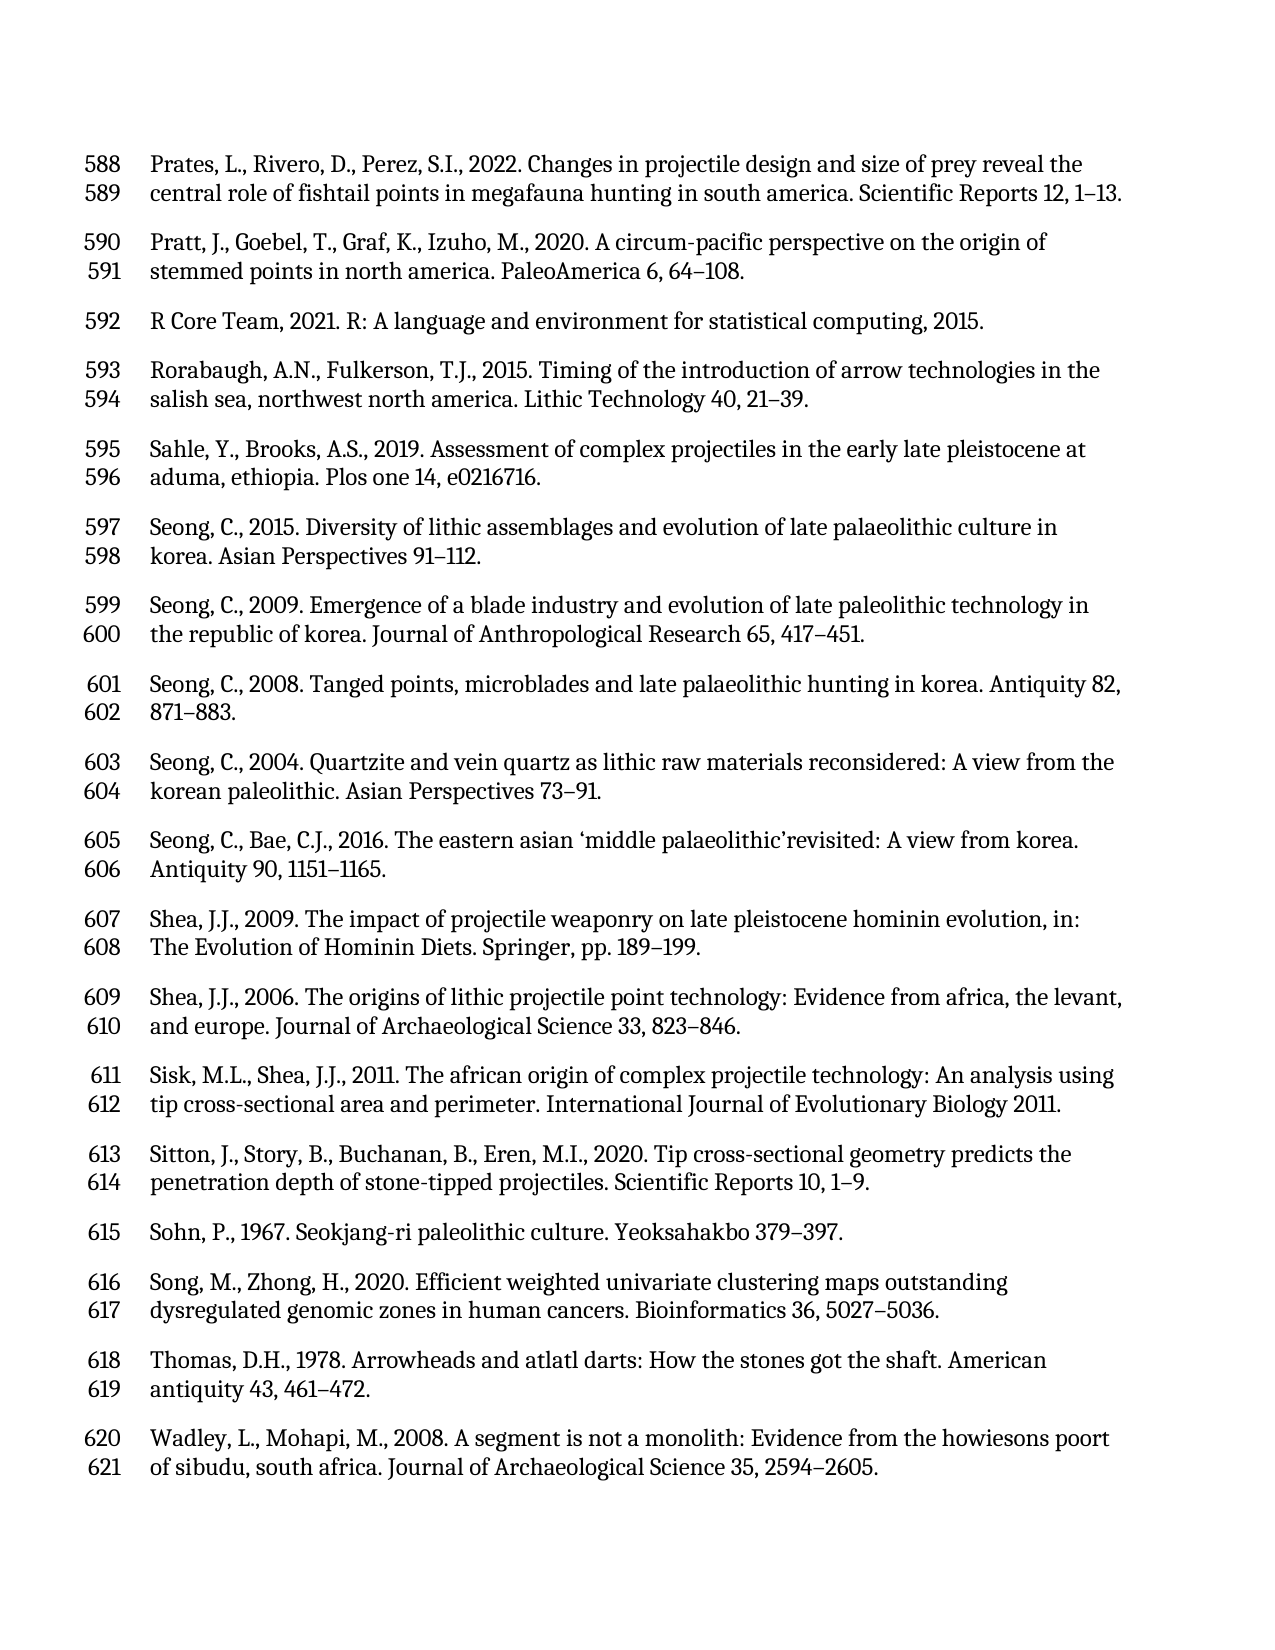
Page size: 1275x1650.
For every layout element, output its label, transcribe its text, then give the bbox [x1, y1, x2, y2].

text Sahle, Y., Brooks, A.S., 2019. Assessment of complex projectiles in the early late pleistocene at aduma, ethiopia. Plos one 14, e0216716. [150, 434, 1125, 492]
text Sitton, J., Story, B., Buchanan, B., Eren, M.I., 2020. Tip cross-sectional geometry predicts the penetration depth of stone-tipped projectiles. Scientific Reports 10, 1–9. [150, 1139, 1125, 1197]
text Wadley, L., Mohapi, M., 2008. A segment is not a monolith: Evidence from the howiesons poort of sibudu, south africa. Journal of Archaeological Science 35, 2594–2605. [150, 1424, 1125, 1482]
text Pratt, J., Goebel, T., Graf, K., Izuho, M., 2020. A circum-pacific perspective on the origin of stemmed points in north america. PaleoAmerica 6, 64–108. [150, 228, 1125, 286]
text Shea, J.J., 2006. The origins of lithic projectile point technology: Evidence from africa, the levant, and europe. Journal of Archaeological Science 33, 823–846. [150, 983, 1125, 1040]
text Seong, C., 2015. Diversity of lithic assemblages and evolution of late palaeolithic culture in korea. Asian Perspectives 91–112. [150, 513, 1125, 570]
text Rorabaugh, A.N., Fulkerson, T.J., 2015. Timing of the introduction of arrow technologies in the salish sea, northwest north america. Lithic Technology 40, 21–39. [150, 356, 1125, 414]
text Seong, C., 2009. Emergence of a blade industry and evolution of late paleolithic technology in the republic of korea. Journal of Anthropological Research 65, 417–451. [150, 591, 1125, 649]
text Sohn, P., 1967. Seokjang-ri paleolithic culture. Yeoksahakbo 379–397. [150, 1218, 1125, 1247]
text Shea, J.J., 2009. The impact of projectile weaponry on late pleistocene hominin evolution, in: The Evolution of Hominin Diets. Springer, pp. 189–199. [150, 904, 1125, 962]
text R Core Team, 2021. R: A language and environment for statistical computing, 2015. [150, 307, 1125, 335]
text Prates, L., Rivero, D., Perez, S.I., 2022. Changes in projectile design and size of prey reveal the central role of fishtail points in megafauna hunting in south america. Scientific Reports 12, 1–13. [150, 150, 1125, 207]
text Seong, C., 2008. Tanged points, microblades and late palaeolithic hunting in korea. Antiquity 82, 871–883. [150, 669, 1125, 727]
text Seong, C., 2004. Quartzite and vein quartz as lithic raw materials reconsidered: A view from the korean paleolithic. Asian Perspectives 73–91. [150, 748, 1125, 805]
text Thomas, D.H., 1978. Arrowheads and atlatl darts: How the stones got the shaft. American antiquity 43, 461–472. [150, 1346, 1125, 1403]
text Sisk, M.L., Shea, J.J., 2011. The african origin of complex projectile technology: An analysis using tip cross-sectional area and perimeter. International Journal of Evolutionary Biology 2011. [150, 1061, 1125, 1119]
text Song, M., Zhong, H., 2020. Efficient weighted univariate clustering maps outstanding dysregulated genomic zones in human cancers. Bioinformatics 36, 5027–5036. [150, 1267, 1125, 1325]
text Seong, C., Bae, C.J., 2016. The eastern asian ‘middle palaeolithic’revisited: A view from korea. Antiquity 90, 1151–1165. [150, 826, 1125, 884]
